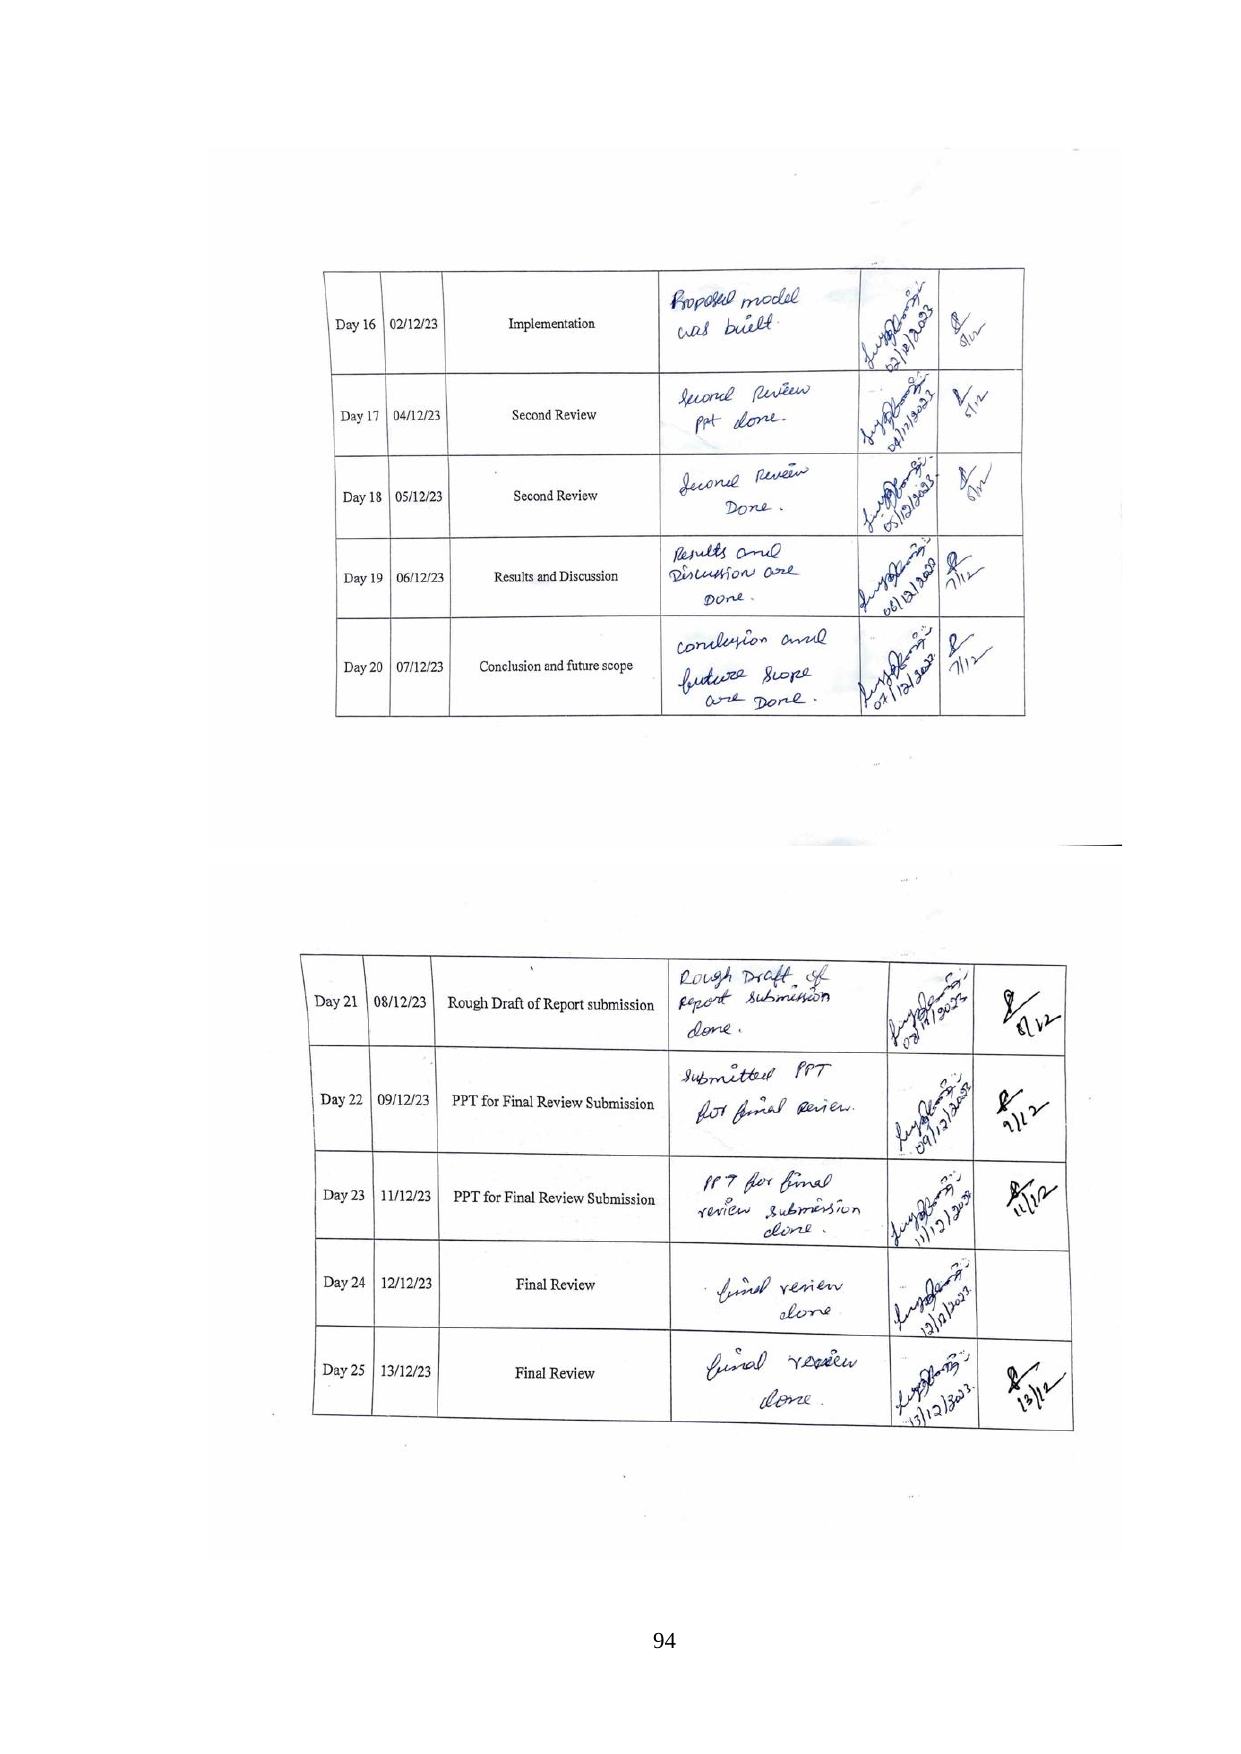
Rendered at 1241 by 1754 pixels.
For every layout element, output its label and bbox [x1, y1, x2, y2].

picture [206, 147, 1123, 846]
picture [206, 864, 1123, 1559]
